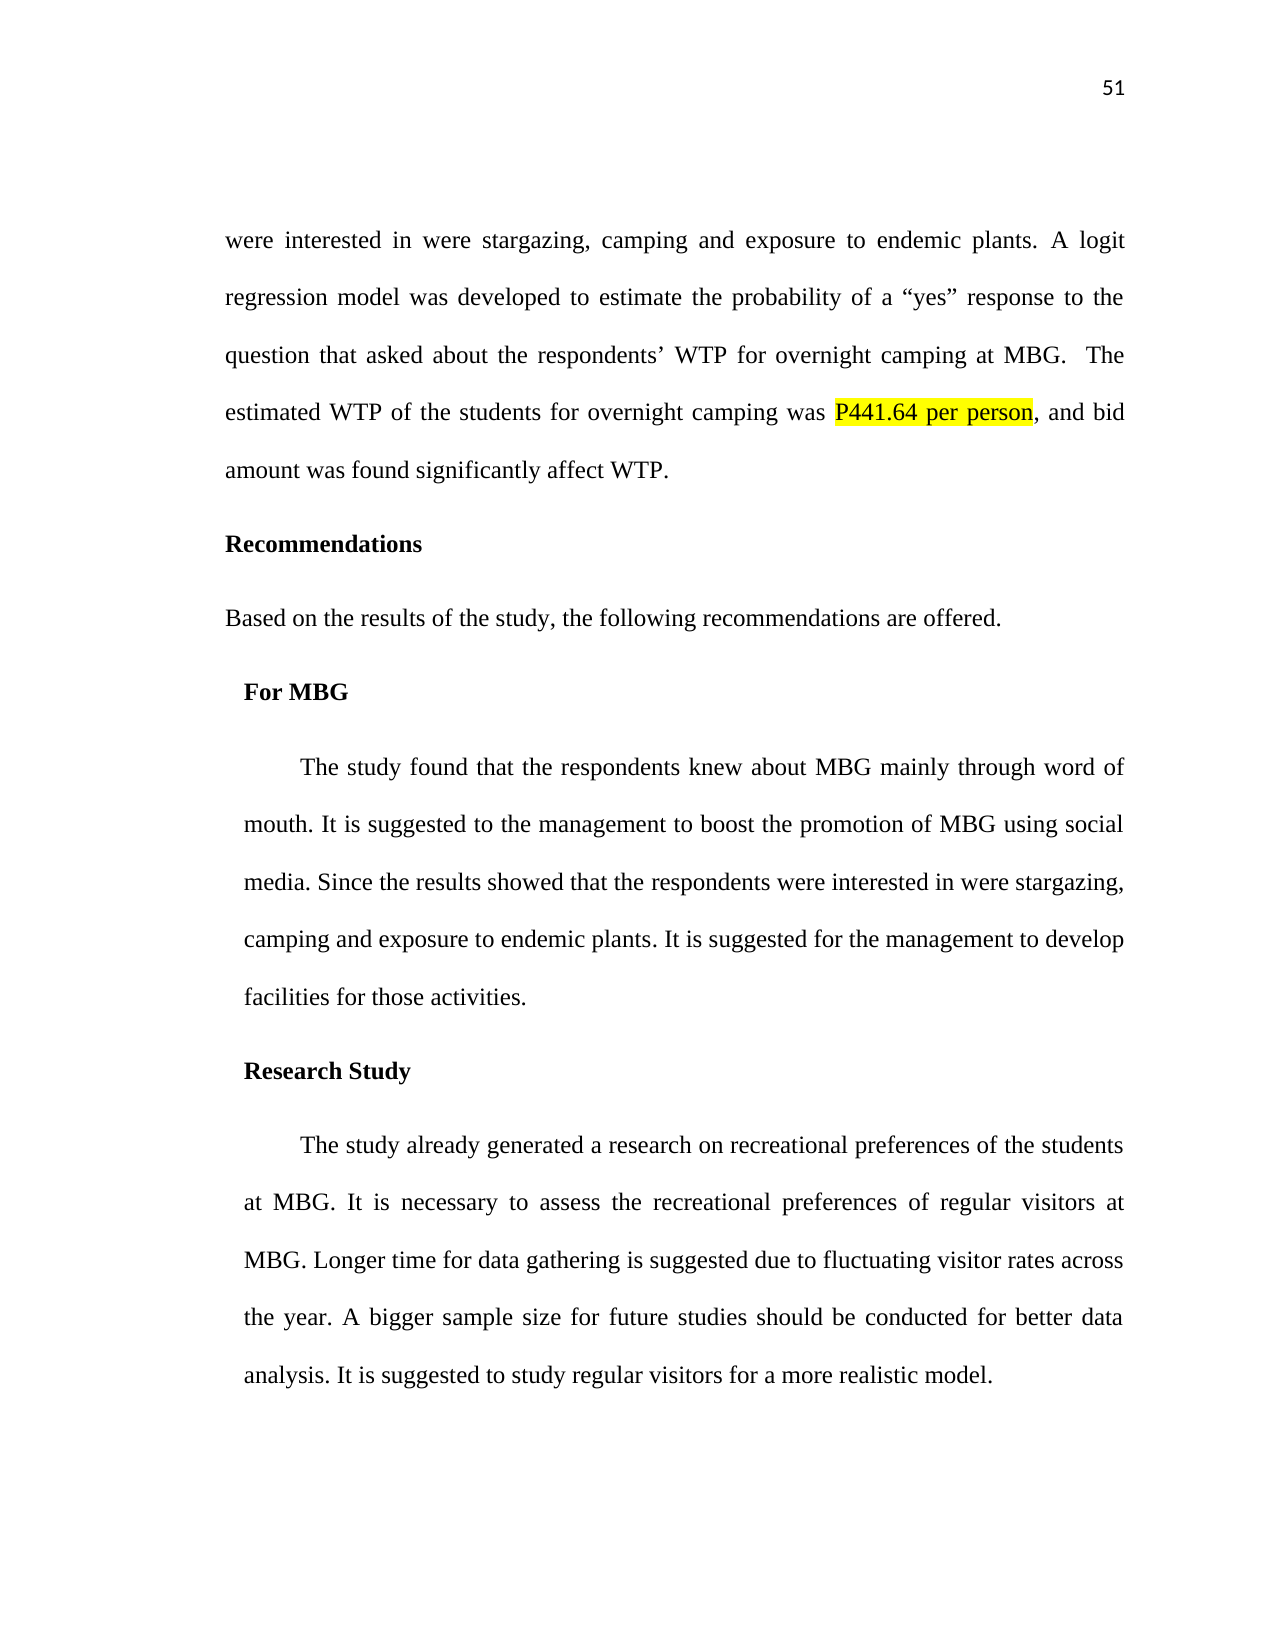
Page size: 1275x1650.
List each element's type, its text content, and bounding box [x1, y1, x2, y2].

text Research Study [244, 1056, 1125, 1084]
text For MBG [244, 677, 1125, 706]
text The study found that the respondents knew about MBG mainly through word of mouth. It is suggested to the management to boost the promotion of MBG using social media. Since the results showed that the respondents were interested in were stargazing, camping and exposure to endemic plants. It is suggested for the management to develop facilities for those activities. [244, 752, 1125, 1010]
text The study already generated a research on recreational preferences of the students at MBG. It is necessary to assess the recreational preferences of regular visitors at MBG. Longer time for data gathering is suggested due to fluctuating visitor rates across the year. A bigger sample size for future studies should be conducted for better data analysis. It is suggested to study regular visitors for a more realistic model. [244, 1130, 1125, 1389]
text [225, 225, 1125, 484]
text Based on the results of the study, the following recommendations are offered. [225, 603, 1125, 632]
text Recommendations [225, 529, 1125, 558]
